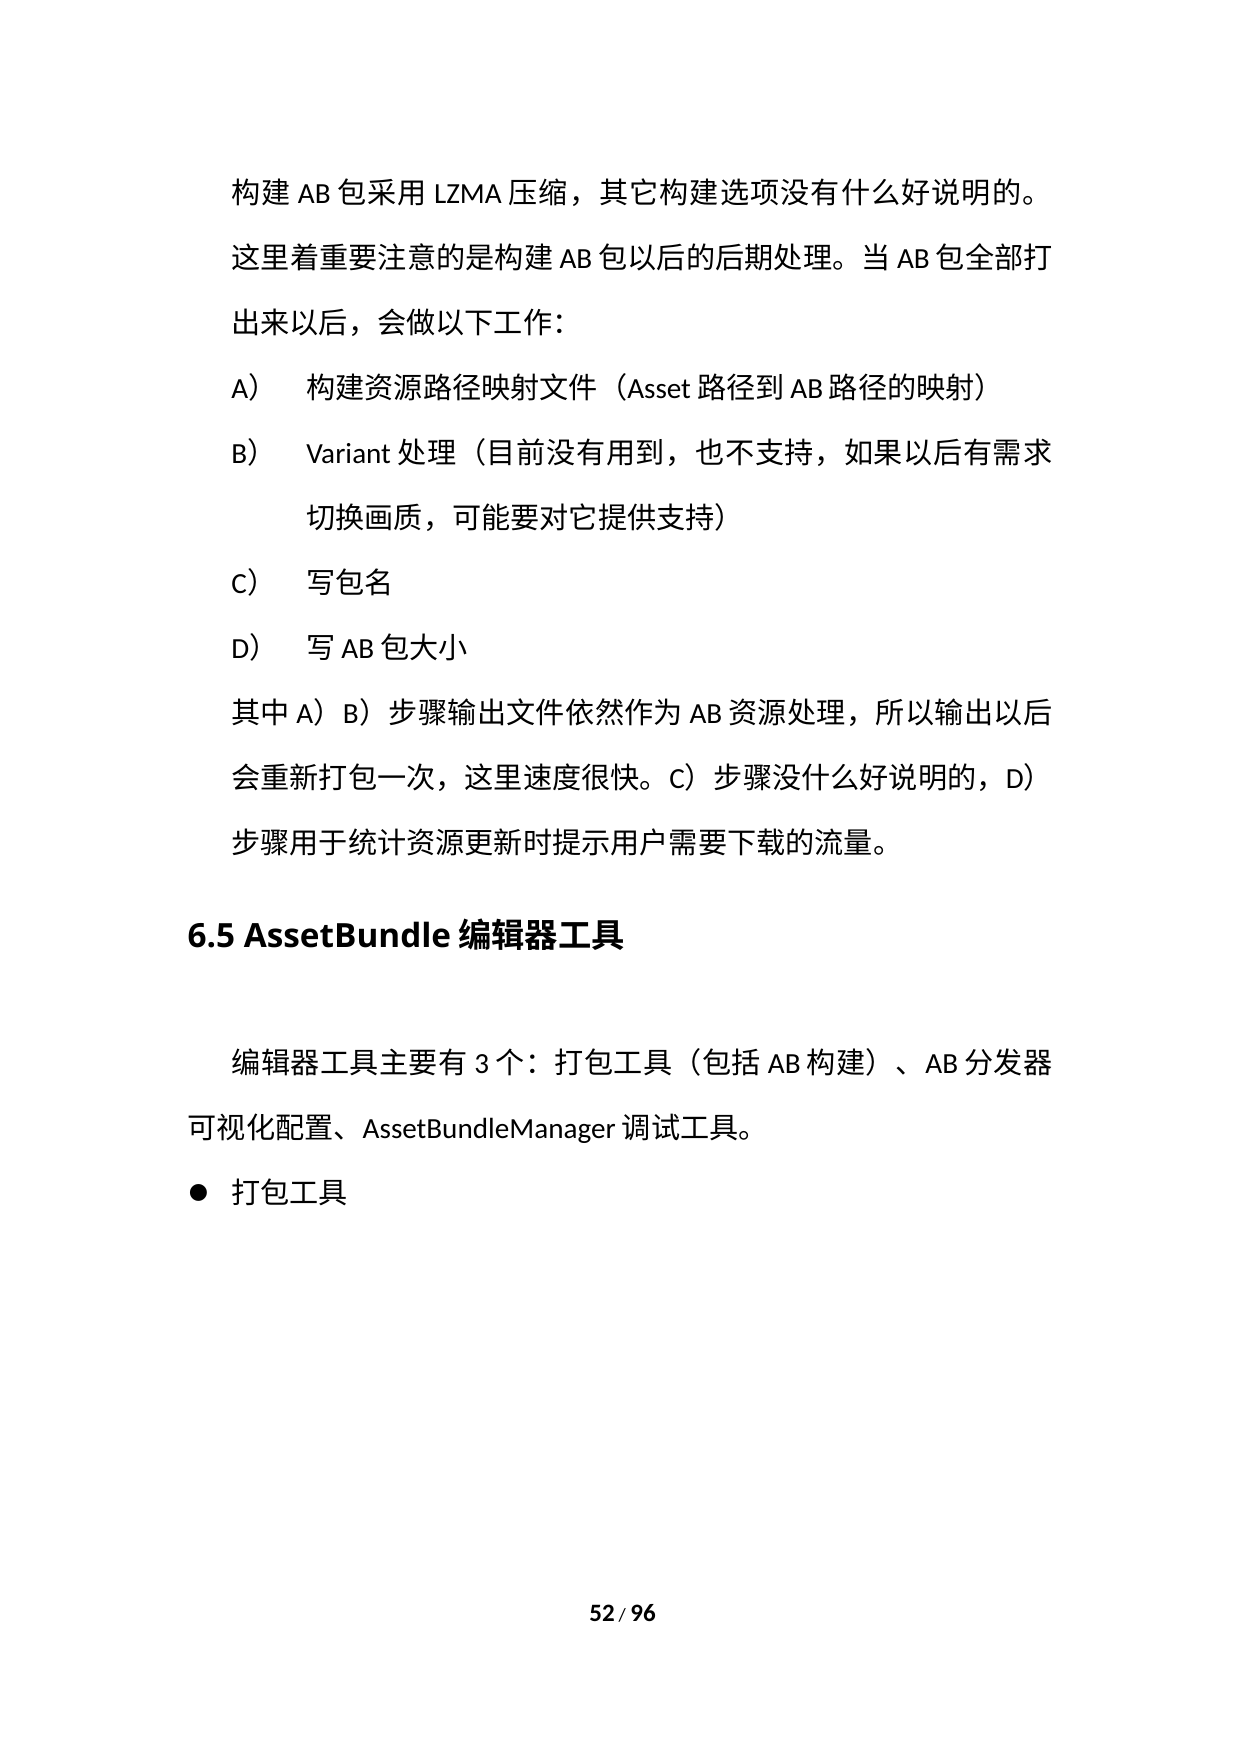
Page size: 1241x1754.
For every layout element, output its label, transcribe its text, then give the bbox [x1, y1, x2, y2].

list 构建资源路径映射文件（Asset路径到AB路径的映射） [231, 353, 1053, 418]
list 打包工具 [187, 1158, 1053, 1223]
list 构建AB包采用LZMA压缩，其它构建选项没有什么好说明的。这里着重要注意的是构建AB包以后的后期处理。当AB包全部打出来以后，会做以下工作： [231, 158, 1053, 353]
list 写AB包大小 [231, 613, 1053, 678]
list Variant处理（目前没有用到，也不支持，如果以后有需求切换画质，可能要对它提供支持） [231, 418, 1053, 548]
subtitle 6.5 AssetBundle编辑器工具 [187, 901, 1053, 966]
list 写包名 [231, 548, 1053, 613]
text 编辑器工具主要有3个：打包工具（包括AB构建）、AB分发器可视化配置、AssetBundleManager调试工具。 [187, 1028, 1053, 1158]
text 其中A）B）步骤输出文件依然作为AB资源处理，所以输出以后会重新打包一次，这里速度很快。C）步骤没什么好说明的，D）步骤用于统计资源更新时提示用户需要下载的流量。 [231, 678, 1053, 873]
